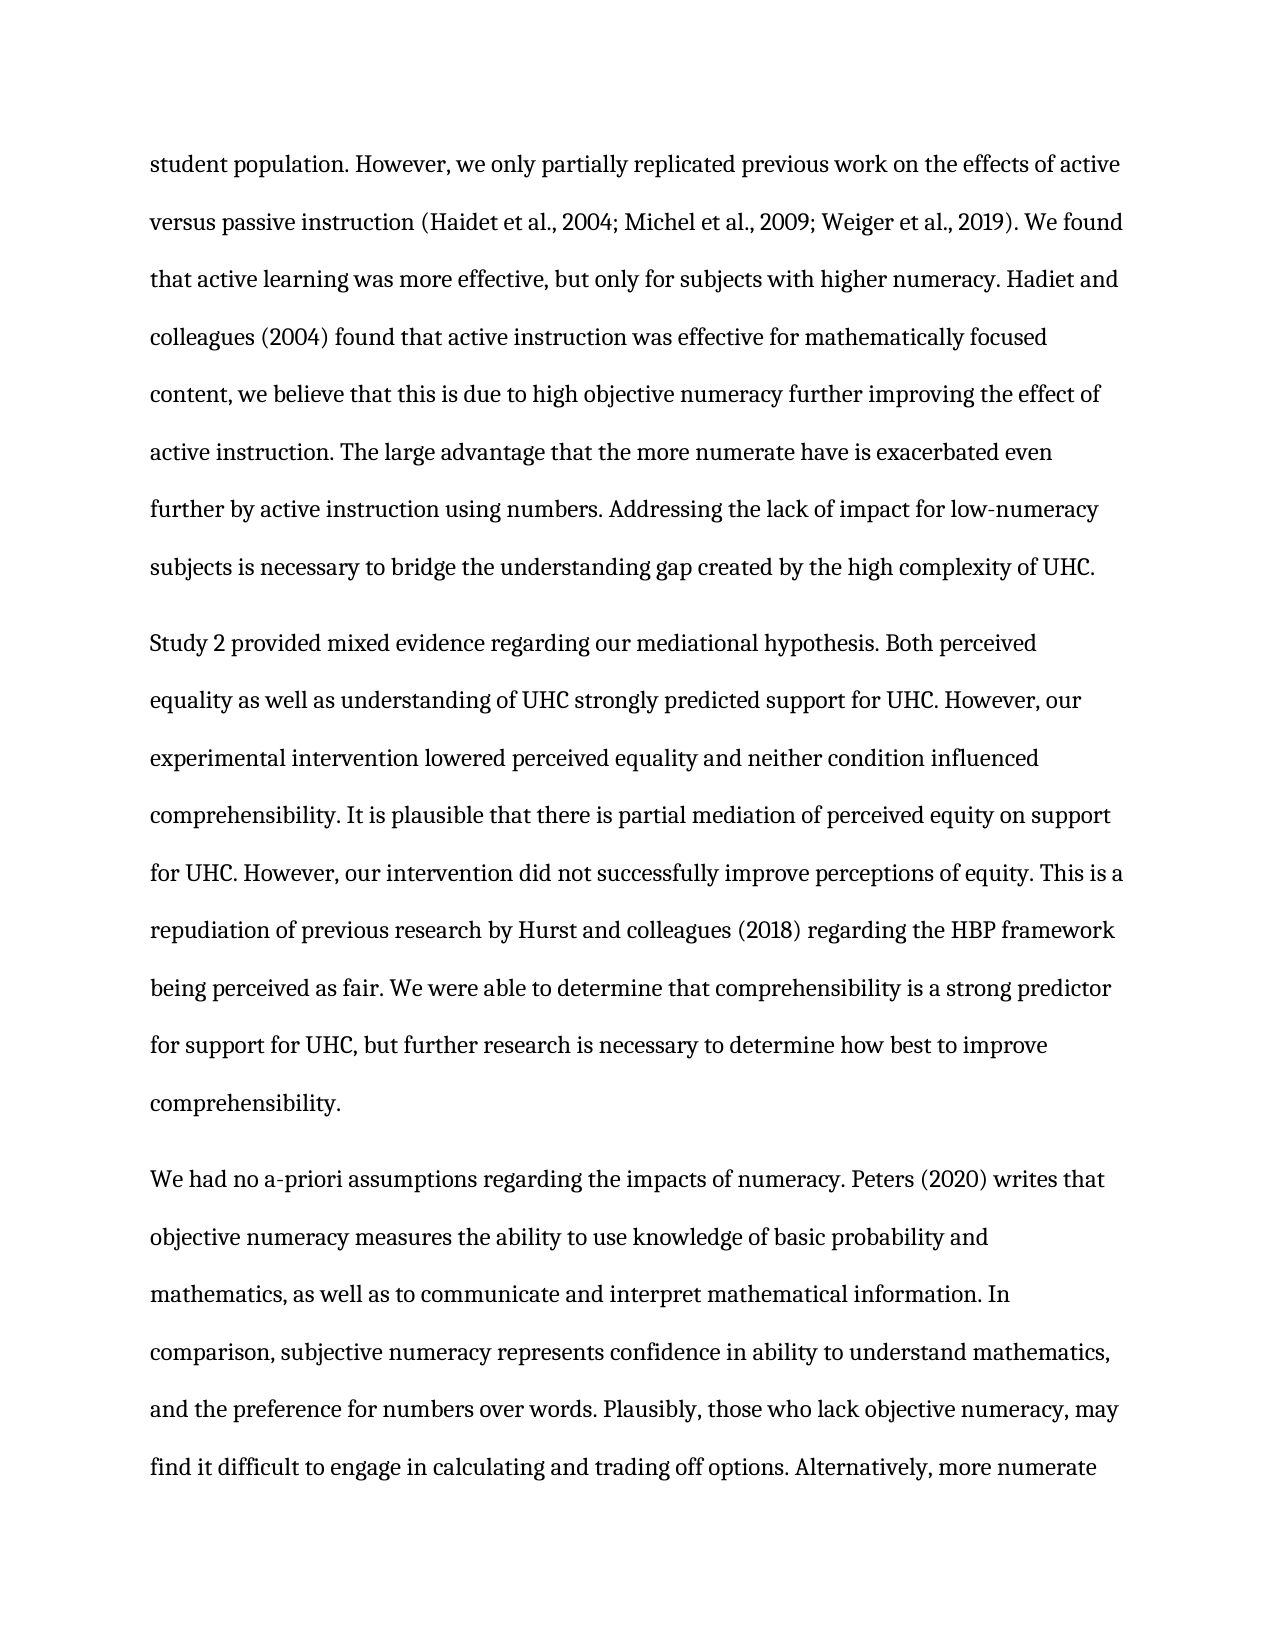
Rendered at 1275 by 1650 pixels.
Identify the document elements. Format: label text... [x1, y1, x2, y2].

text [150, 150, 1125, 581]
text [150, 1165, 1125, 1481]
text Study 2 provided mixed evidence regarding our mediational hypothesis. Both perceived equality as well as understanding of UHC strongly predicted support for UHC. However, our experimental intervention lowered perceived equality and neither condition influenced comprehensibility. It is plausible that there is partial mediation of perceived equity on support for UHC. However, our intervention did not successfully improve perceptions of equity. This is a repudiation of previous research by Hurst and colleagues (2018) regarding the HBP framework being perceived as fair. We were able to determine that comprehensibility is a strong predictor for support for UHC, but further research is necessary to determine how best to improve comprehensibility. [150, 629, 1125, 1117]
